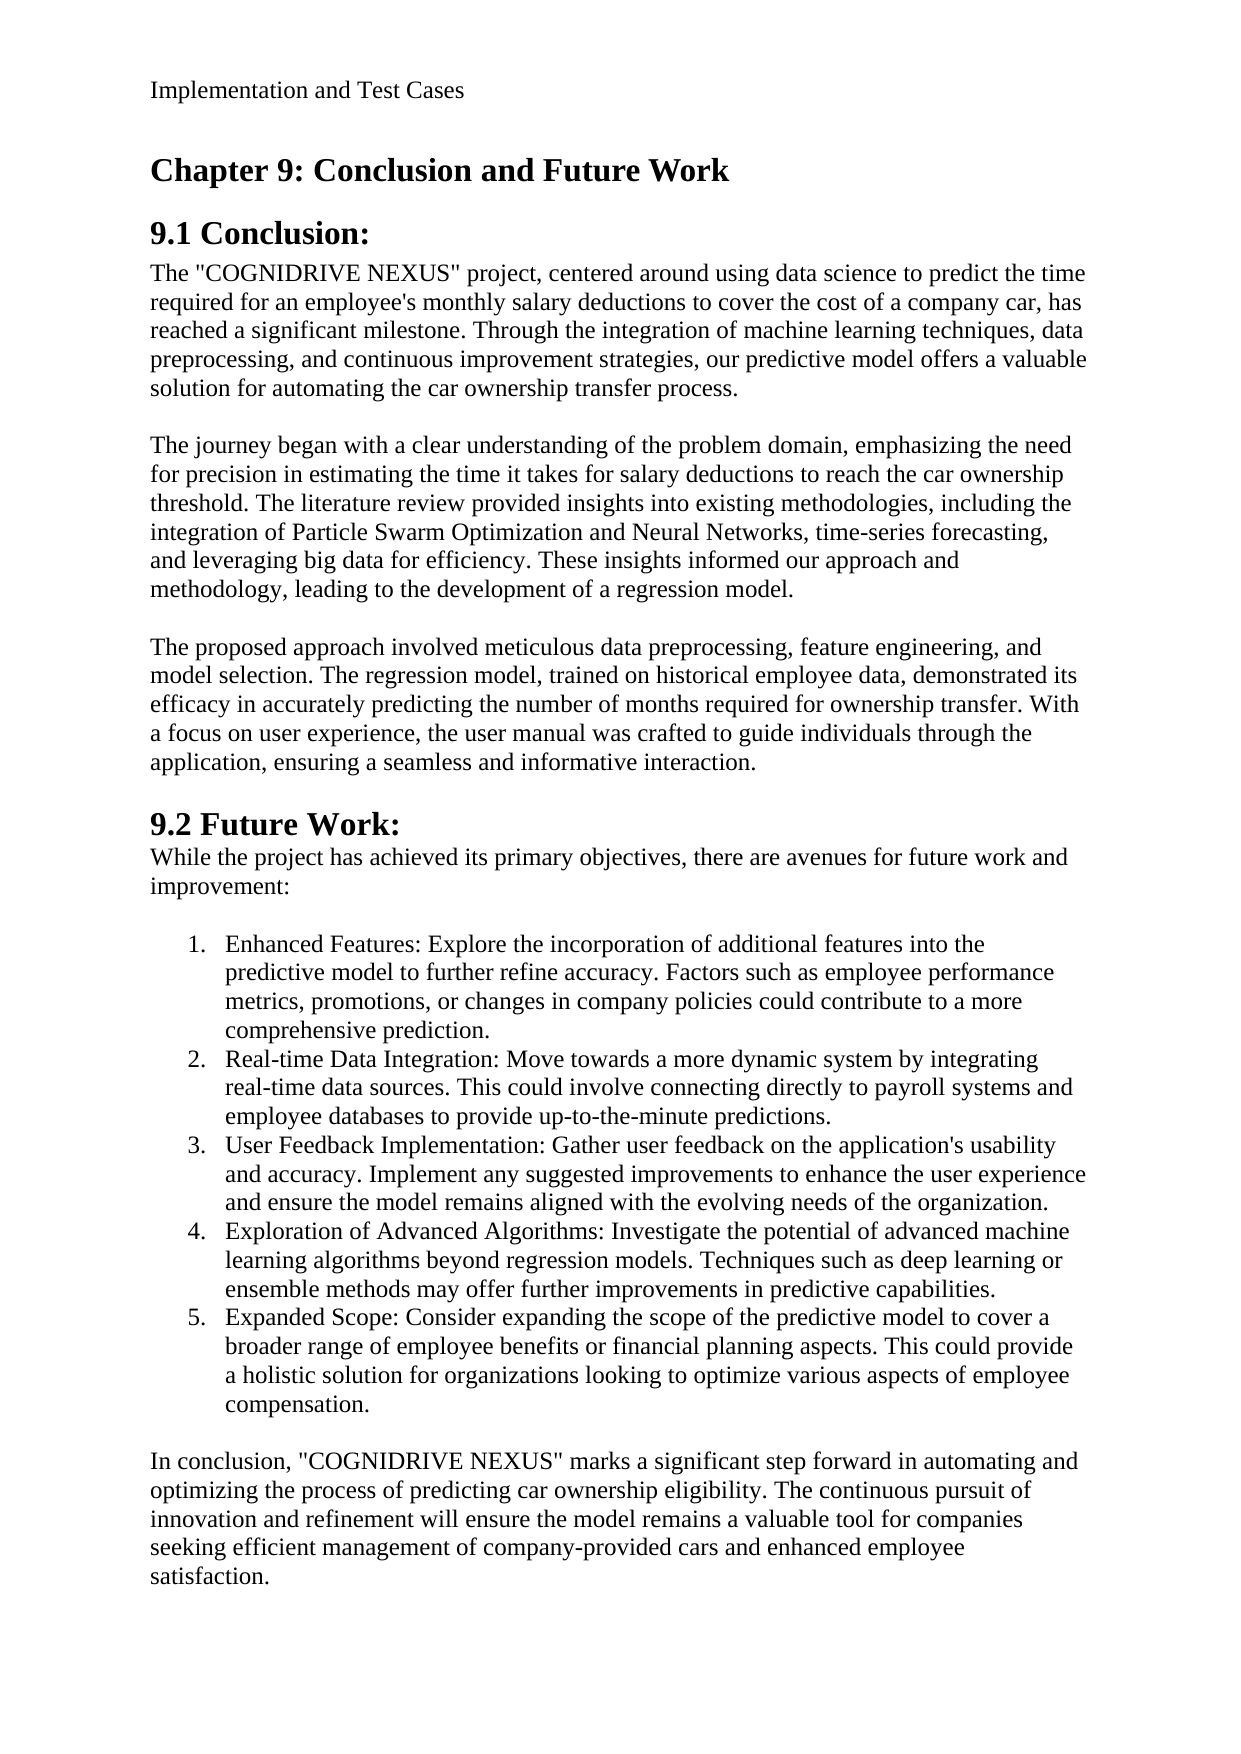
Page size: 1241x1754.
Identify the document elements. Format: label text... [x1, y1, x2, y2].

text The journey began with a clear understanding of the problem domain, emphasizing the need for precision in estimating the time it takes for salary deductions to reach the car ownership threshold. The literature review provided insights into existing methodologies, including the integration of Particle Swarm Optimization and Neural Networks, time-series forecasting, and leveraging big data for efficiency. These insights informed our approach and methodology, leading to the development of a regression model. [150, 430, 1090, 603]
text While the project has achieved its primary objectives, there are avenues for future work and improvement: [150, 842, 1090, 900]
list Real-time Data Integration: Move towards a more dynamic system by integrating real-time data sources. This could involve connecting directly to payroll systems and employee databases to provide up-to-the-minute predictions. [187, 1044, 1090, 1130]
list Expanded Scope: Consider expanding the scope of the predictive model to cover a broader range of employee benefits or financial planning aspects. This could provide a holistic solution for organizations looking to optimize various aspects of employee compensation. [187, 1302, 1090, 1417]
list Enhanced Features: Explore the incorporation of additional features into the predictive model to further refine accuracy. Factors such as employee performance metrics, promotions, or changes in company policies could contribute to a more comprehensive prediction. [187, 929, 1090, 1044]
list Exploration of Advanced Algorithms: Investigate the potential of advanced machine learning algorithms beyond regression models. Techniques such as deep learning or ensemble methods may offer further improvements in predictive capabilities. [187, 1216, 1090, 1302]
list User Feedback Implementation: Gather user feedback on the application's usability and accuracy. Implement any suggested improvements to enhance the user experience and ensure the model remains aligned with the evolving needs of the organization. [187, 1130, 1090, 1216]
text The "COGNIDRIVE NEXUS" project, centered around using data science to predict the time required for an employee's monthly salary deductions to cover the cost of a company car, has reached a significant milestone. Through the integration of machine learning techniques, data preprocessing, and continuous improvement strategies, our predictive model offers a valuable solution for automating the car ownership transfer process. [150, 258, 1090, 402]
subtitle Conclusion: [150, 213, 1090, 252]
text The proposed approach involved meticulous data preprocessing, feature engineering, and model selection. The regression model, trained on historical employee data, demonstrated its efficacy in accurately predicting the number of months required for ownership transfer. With a focus on user experience, the user manual was crafted to guide individuals through the application, ensuring a seamless and informative interaction. [150, 632, 1090, 775]
text In conclusion, "COGNIDRIVE NEXUS" marks a significant step forward in automating and optimizing the process of predicting car ownership eligibility. The continuous pursuit of innovation and refinement will ensure the model remains a valuable tool for companies seeking efficient management of company-provided cars and enhanced employee satisfaction. [150, 1446, 1090, 1590]
text 9.2 Future Work: [150, 804, 1090, 842]
subtitle Conclusion and Future Work [150, 150, 1090, 188]
